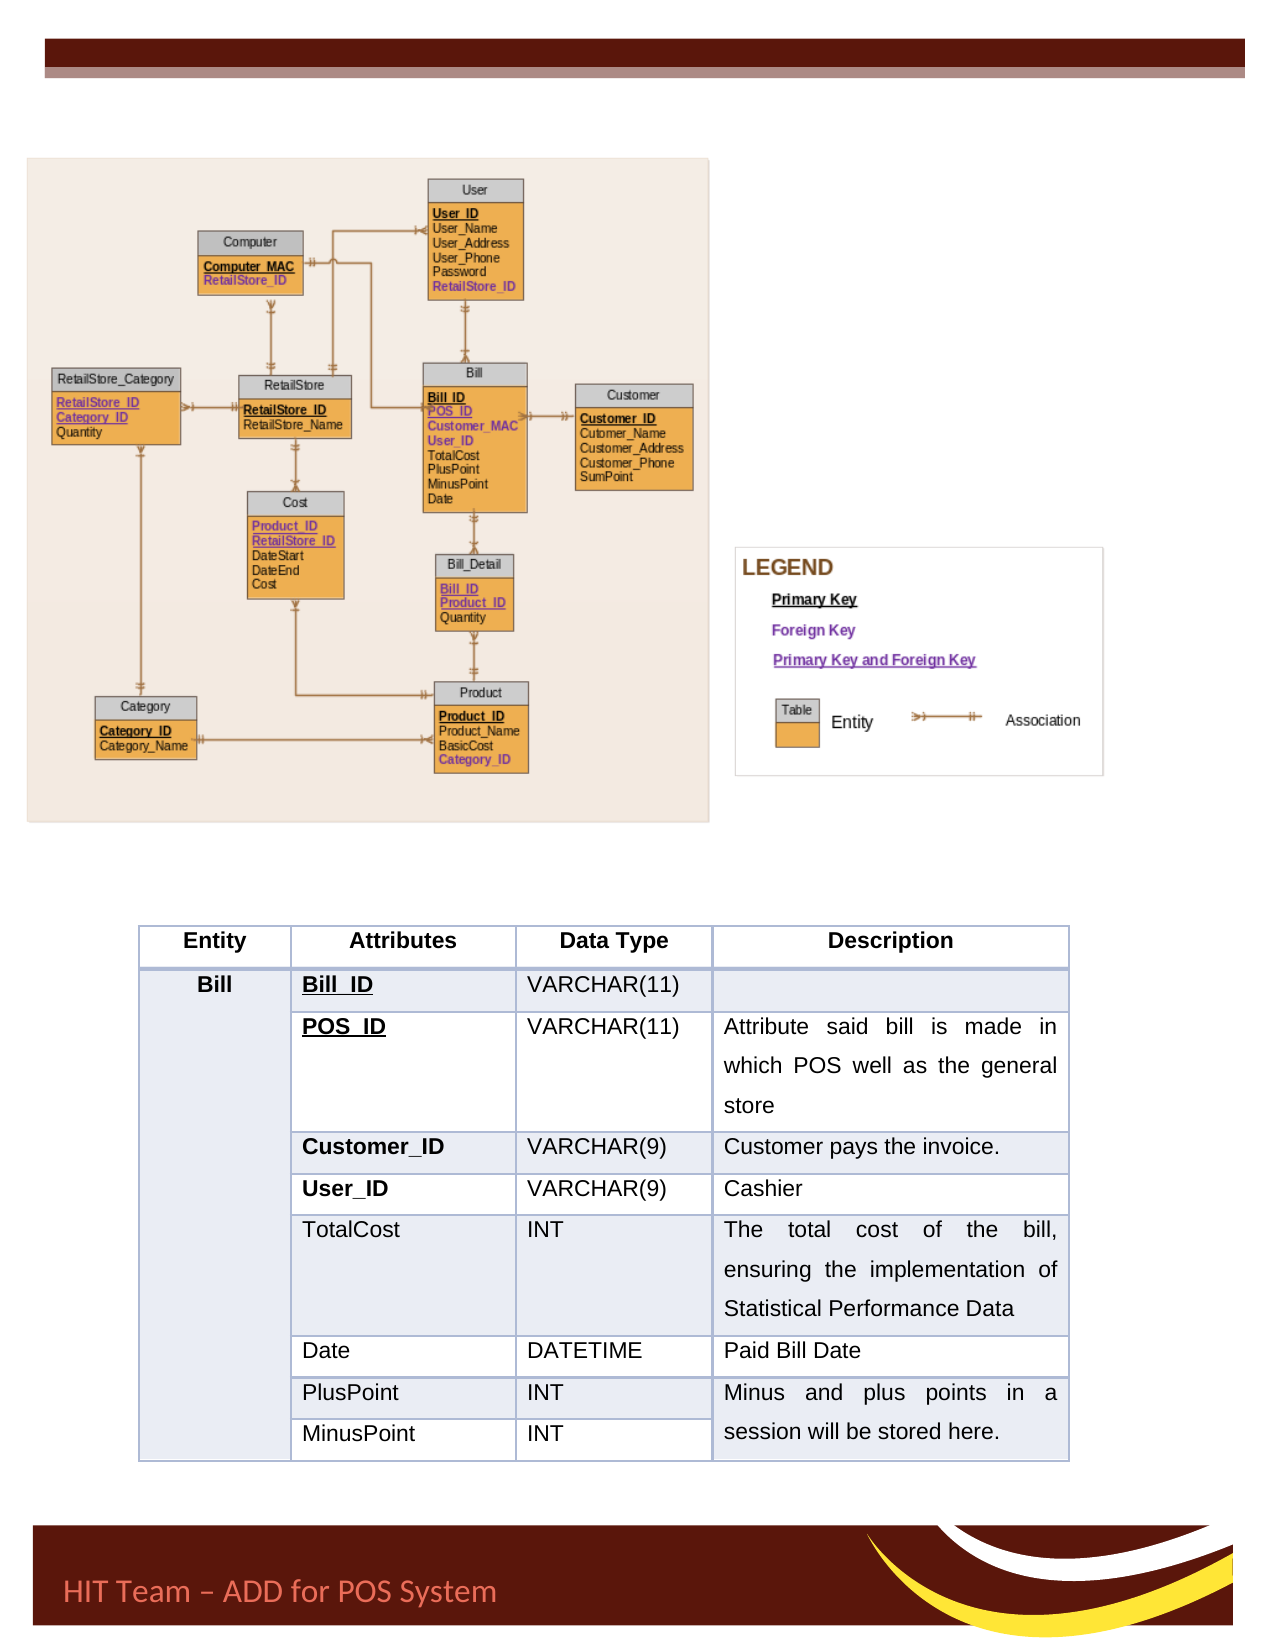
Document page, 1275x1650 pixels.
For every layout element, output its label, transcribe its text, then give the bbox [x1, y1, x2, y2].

table_cell Date [292, 1337, 515, 1376]
table_cell POS_ID [292, 1013, 515, 1131]
table_cell INT [517, 1216, 711, 1335]
table_cell Cashier [714, 1175, 1068, 1214]
table_cell INT [517, 1379, 711, 1418]
table_cell INT [517, 1420, 711, 1459]
table_header Data Type [517, 927, 711, 966]
table_cell VARCHAR(9) [517, 1133, 711, 1173]
table_cell Attribute said bill is made in which POS well as the general store [714, 1013, 1068, 1131]
table_cell Bill [140, 971, 290, 1459]
table_cell User_ID [292, 1175, 515, 1214]
table_cell Paid Bill Date [714, 1337, 1068, 1376]
table_header Entity [140, 927, 290, 966]
table_header Attributes [292, 927, 515, 966]
table_header Description [714, 927, 1068, 966]
table_cell MinusPoint [292, 1420, 515, 1459]
table_cell Bill_ID [292, 971, 515, 1011]
table_cell VARCHAR(9) [517, 1175, 711, 1214]
table_cell VARCHAR(11) [517, 971, 711, 1011]
table_cell [714, 971, 1068, 1011]
table_cell The total cost of the bill, ensuring the implementation of Statistical Performance Data [714, 1216, 1068, 1335]
table_cell Customer pays the invoice. [714, 1133, 1068, 1173]
table_cell Customer_ID [292, 1133, 515, 1173]
table_cell PlusPoint [292, 1379, 515, 1418]
table_cell VARCHAR(11) [517, 1013, 711, 1131]
table_cell TotalCost [292, 1216, 515, 1335]
table_cell DATETIME [517, 1337, 711, 1376]
table_cell Minus and plus points in a session will be stored here. [714, 1379, 1068, 1459]
